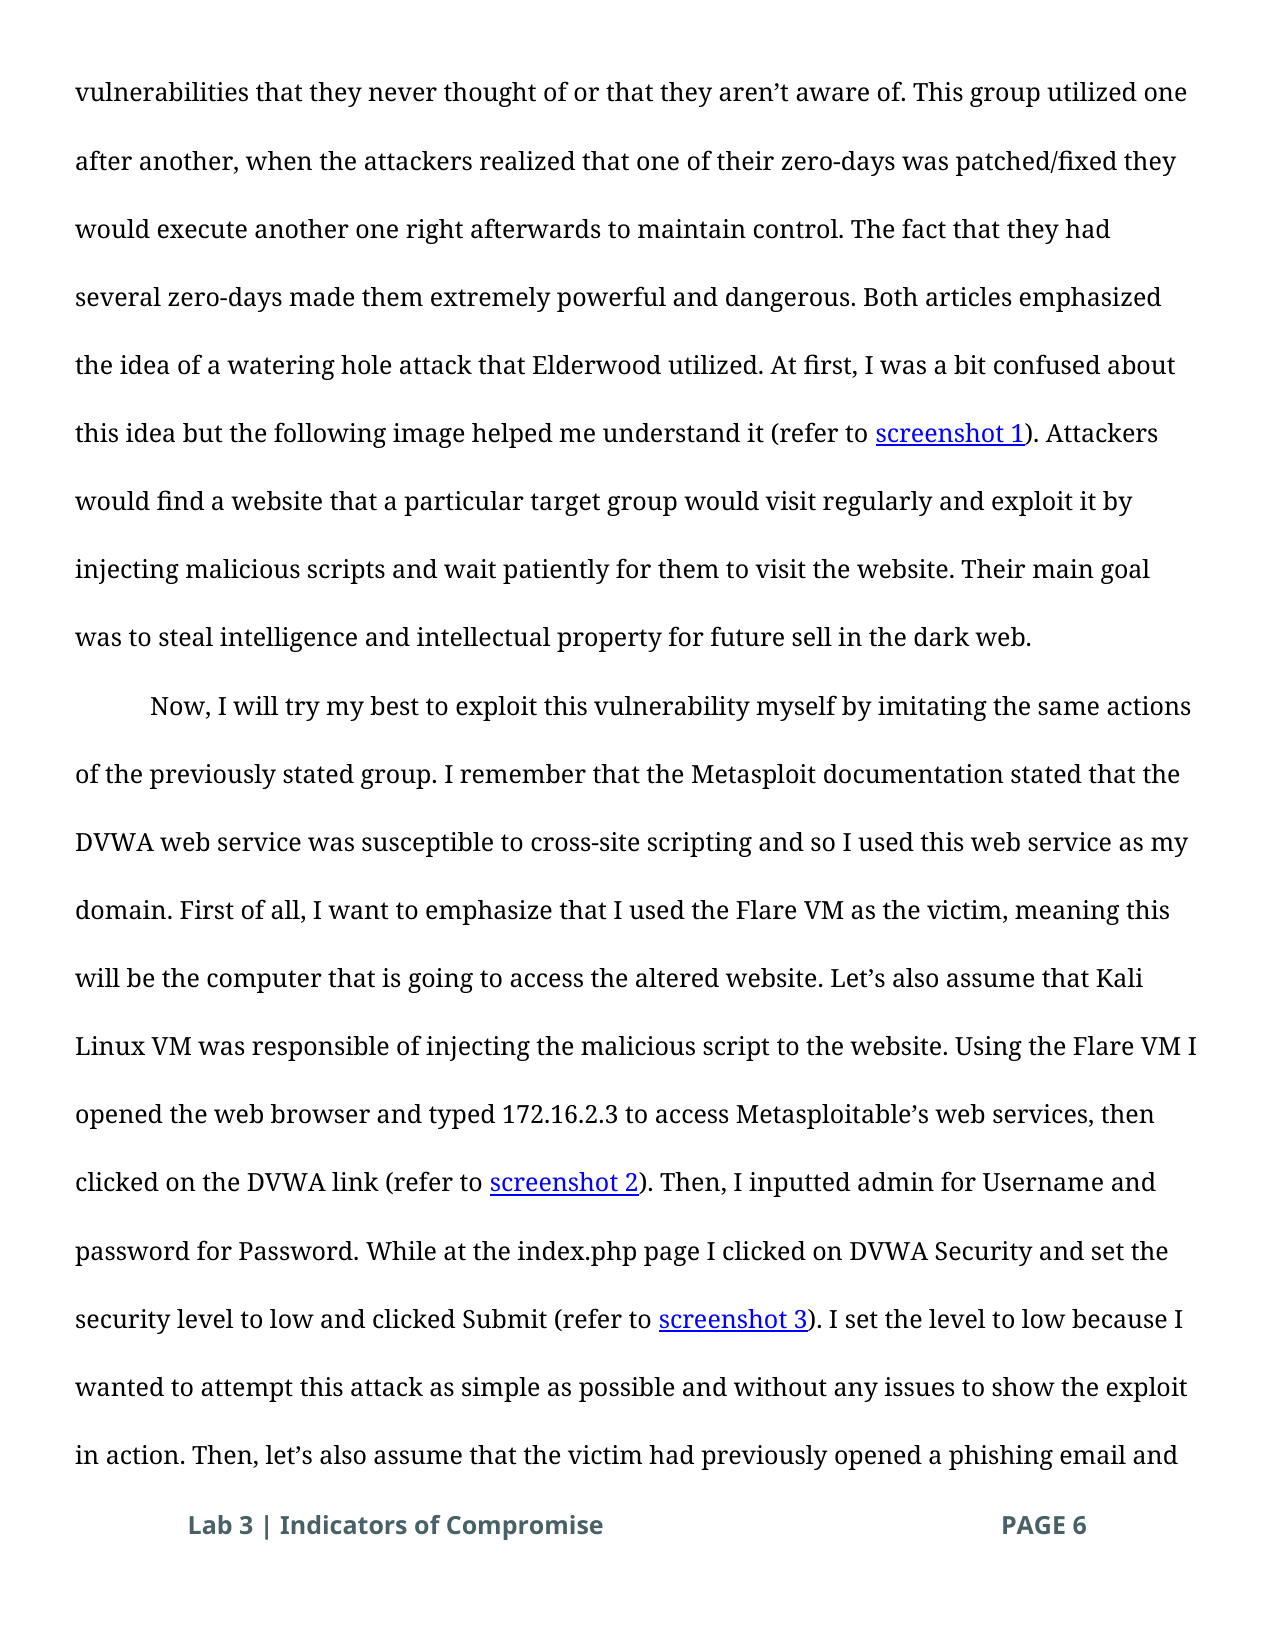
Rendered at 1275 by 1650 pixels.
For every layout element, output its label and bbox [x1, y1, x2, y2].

text [75, 688, 1200, 1472]
text [75, 75, 1200, 654]
